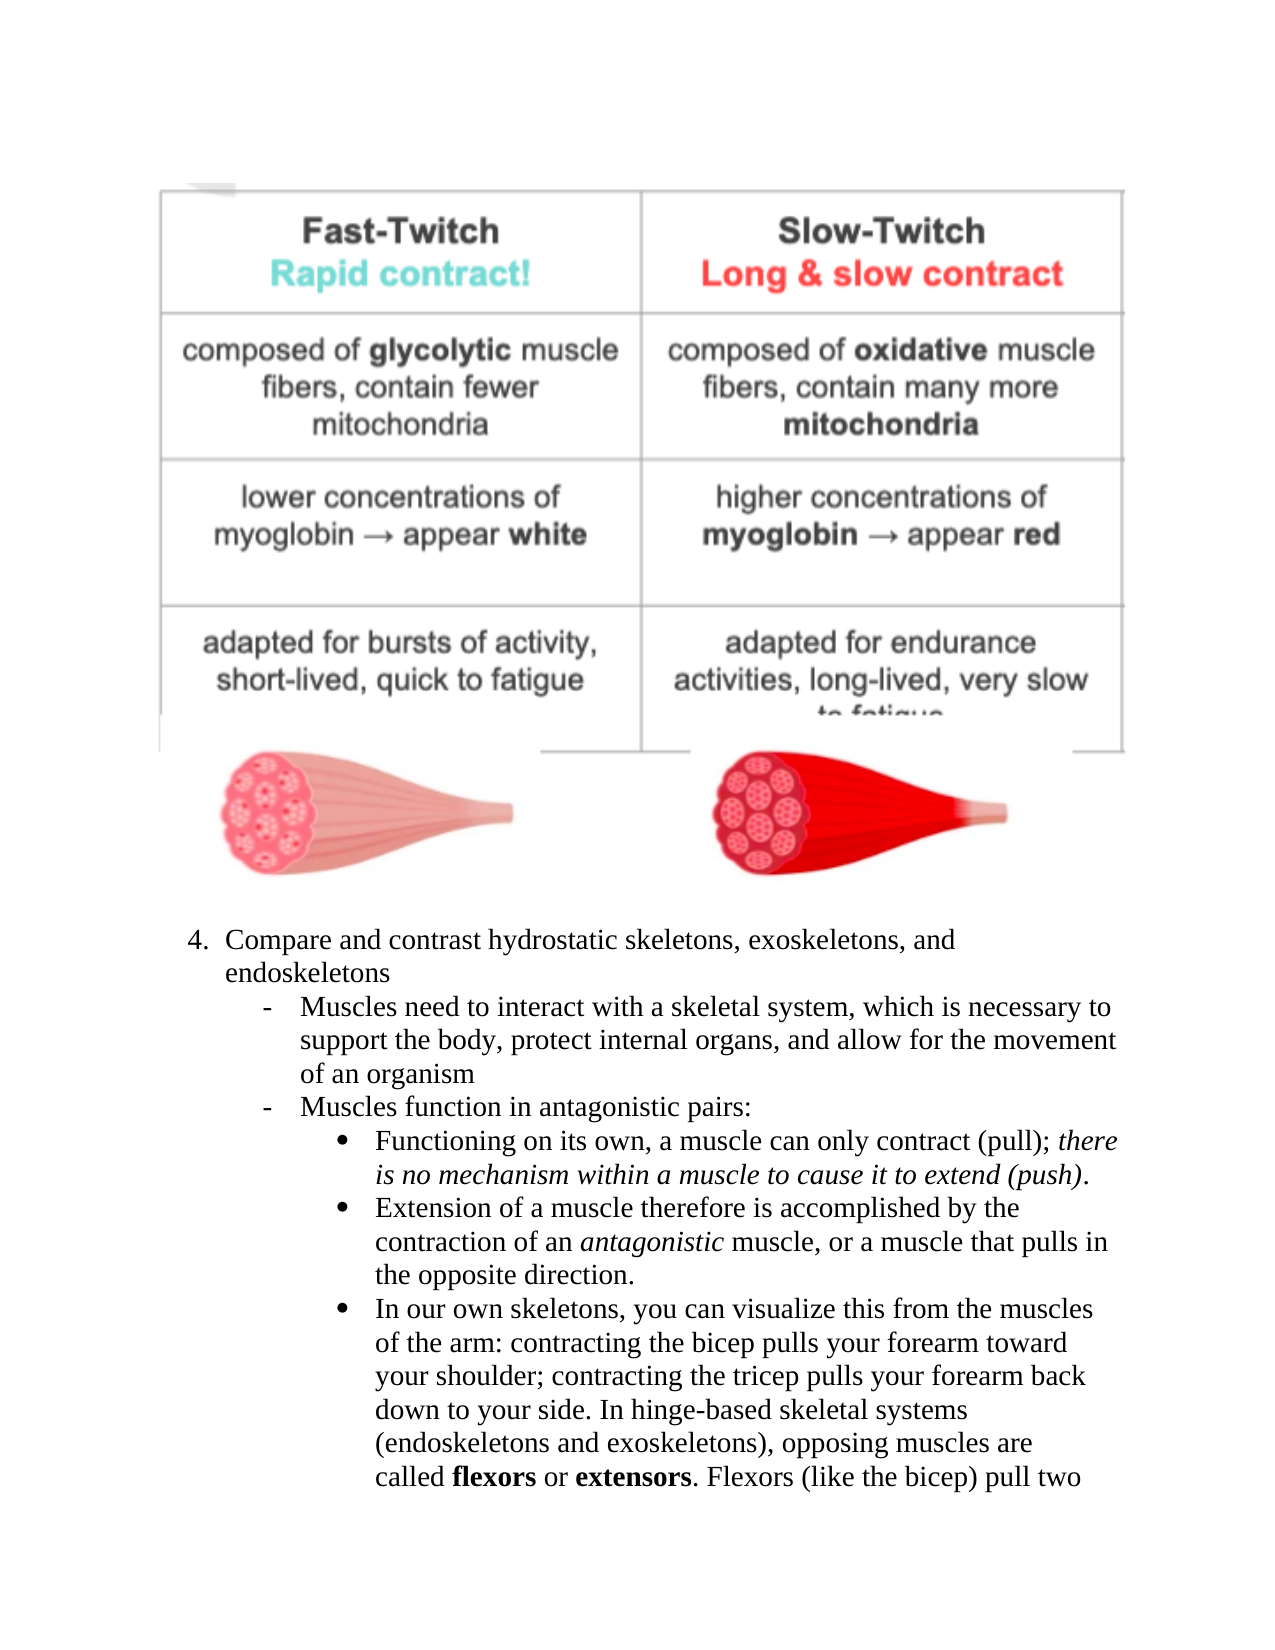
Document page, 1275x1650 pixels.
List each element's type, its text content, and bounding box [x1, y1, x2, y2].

list Compare and contrast hydrostatic skeletons, exoskeletons, and endoskeletons [187, 922, 1125, 989]
list Muscles need to interact with a skeletal system, which is necessary to support the body, protect internal organs, and allow for the movement of an organism [262, 989, 1125, 1089]
list Extension of a muscle therefore is accomplished by the contraction of an antagonistic muscle, or a muscle that pulls in the opposite direction. [337, 1190, 1125, 1291]
list Muscles function in antagonistic pairs: [262, 1089, 1125, 1123]
picture [150, 183, 1125, 889]
list Functioning on its own, a muscle can only contract (pull); there is no mechanism within a muscle to cause it to extend (push). [337, 1123, 1125, 1190]
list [337, 1291, 1125, 1492]
